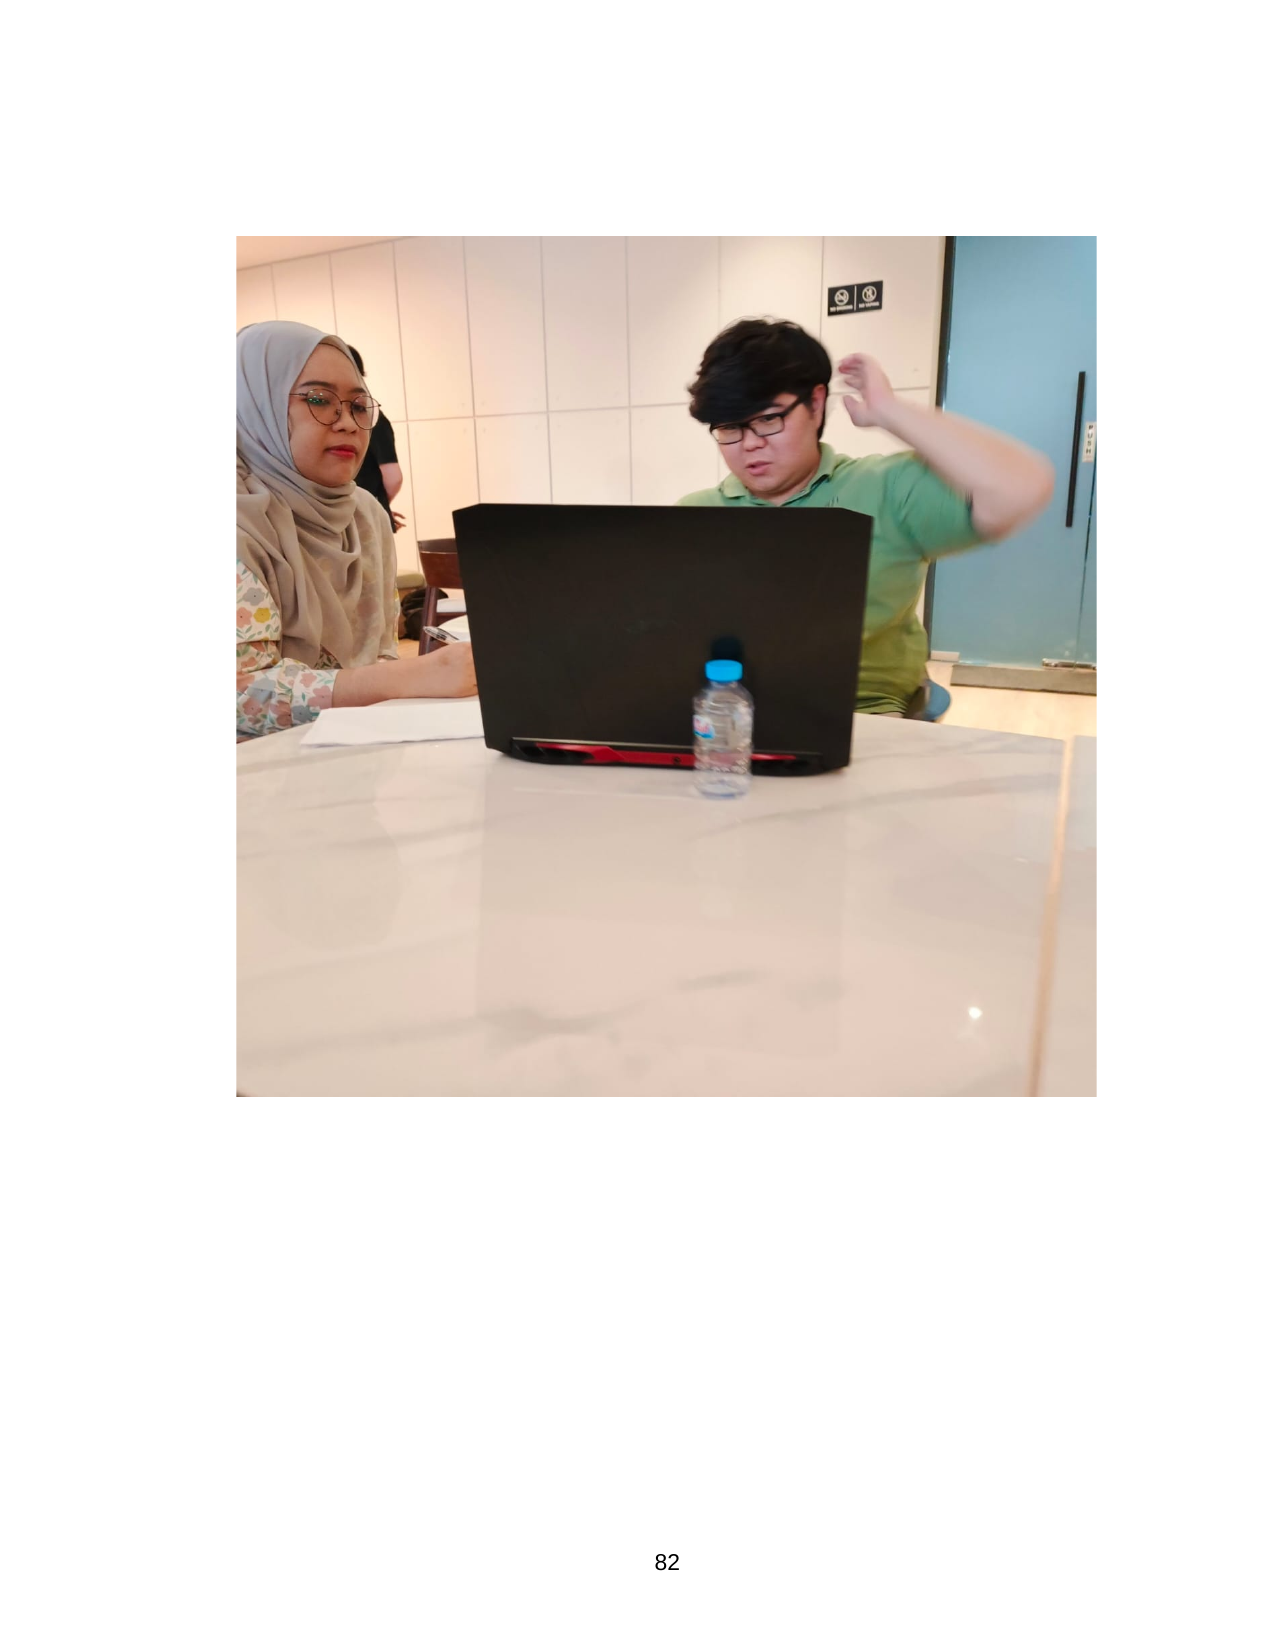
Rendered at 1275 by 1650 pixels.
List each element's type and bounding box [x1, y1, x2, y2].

picture [236, 236, 1097, 1097]
